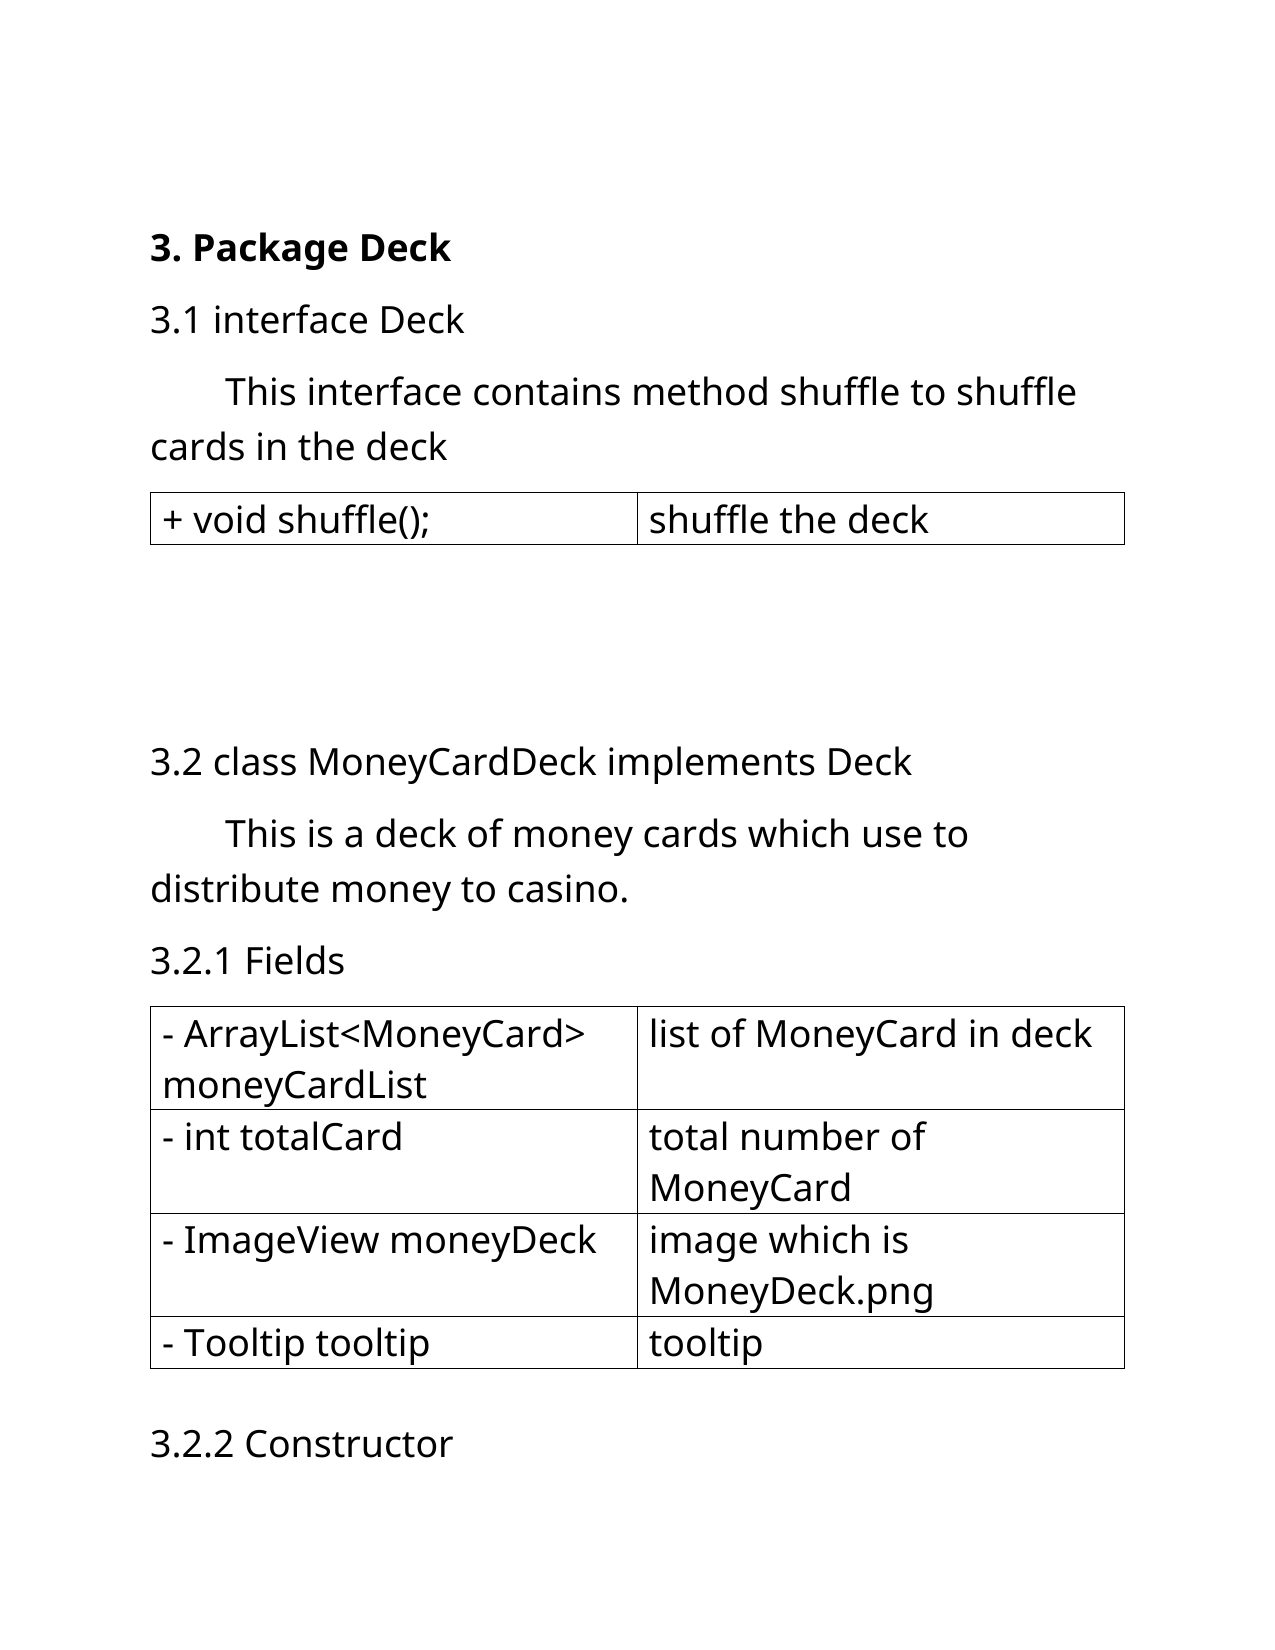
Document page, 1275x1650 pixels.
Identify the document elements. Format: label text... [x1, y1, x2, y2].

text 3.2 class MoneyCardDeck implements Deck [150, 736, 1125, 787]
text This interface contains method shuffle to shuffle cards in the deck [150, 365, 1125, 471]
text This is a deck of money cards which use to distribute money to casino. [150, 807, 1125, 914]
table_header + void shuffle(); [151, 493, 637, 544]
text 3. Package Deck [150, 222, 1125, 273]
table_cell tooltip [638, 1317, 1124, 1368]
text 3.2.2 Constructor [150, 1417, 1125, 1468]
text 3.1 interface Deck [150, 293, 1125, 344]
table_cell total number of MoneyCard [638, 1110, 1124, 1212]
table_cell image which is MoneyDeck.png [638, 1214, 1124, 1316]
table_cell - Tooltip tooltip [151, 1317, 637, 1368]
table_cell - int totalCard [151, 1110, 637, 1212]
text 3.2.1 Fields [150, 934, 1125, 985]
table_header list of MoneyCard in deck [638, 1007, 1124, 1109]
table_cell - ImageView moneyDeck [151, 1214, 637, 1316]
table_header - ArrayList<MoneyCard> moneyCardList [151, 1007, 637, 1109]
table_header shuffle the deck [638, 493, 1124, 544]
